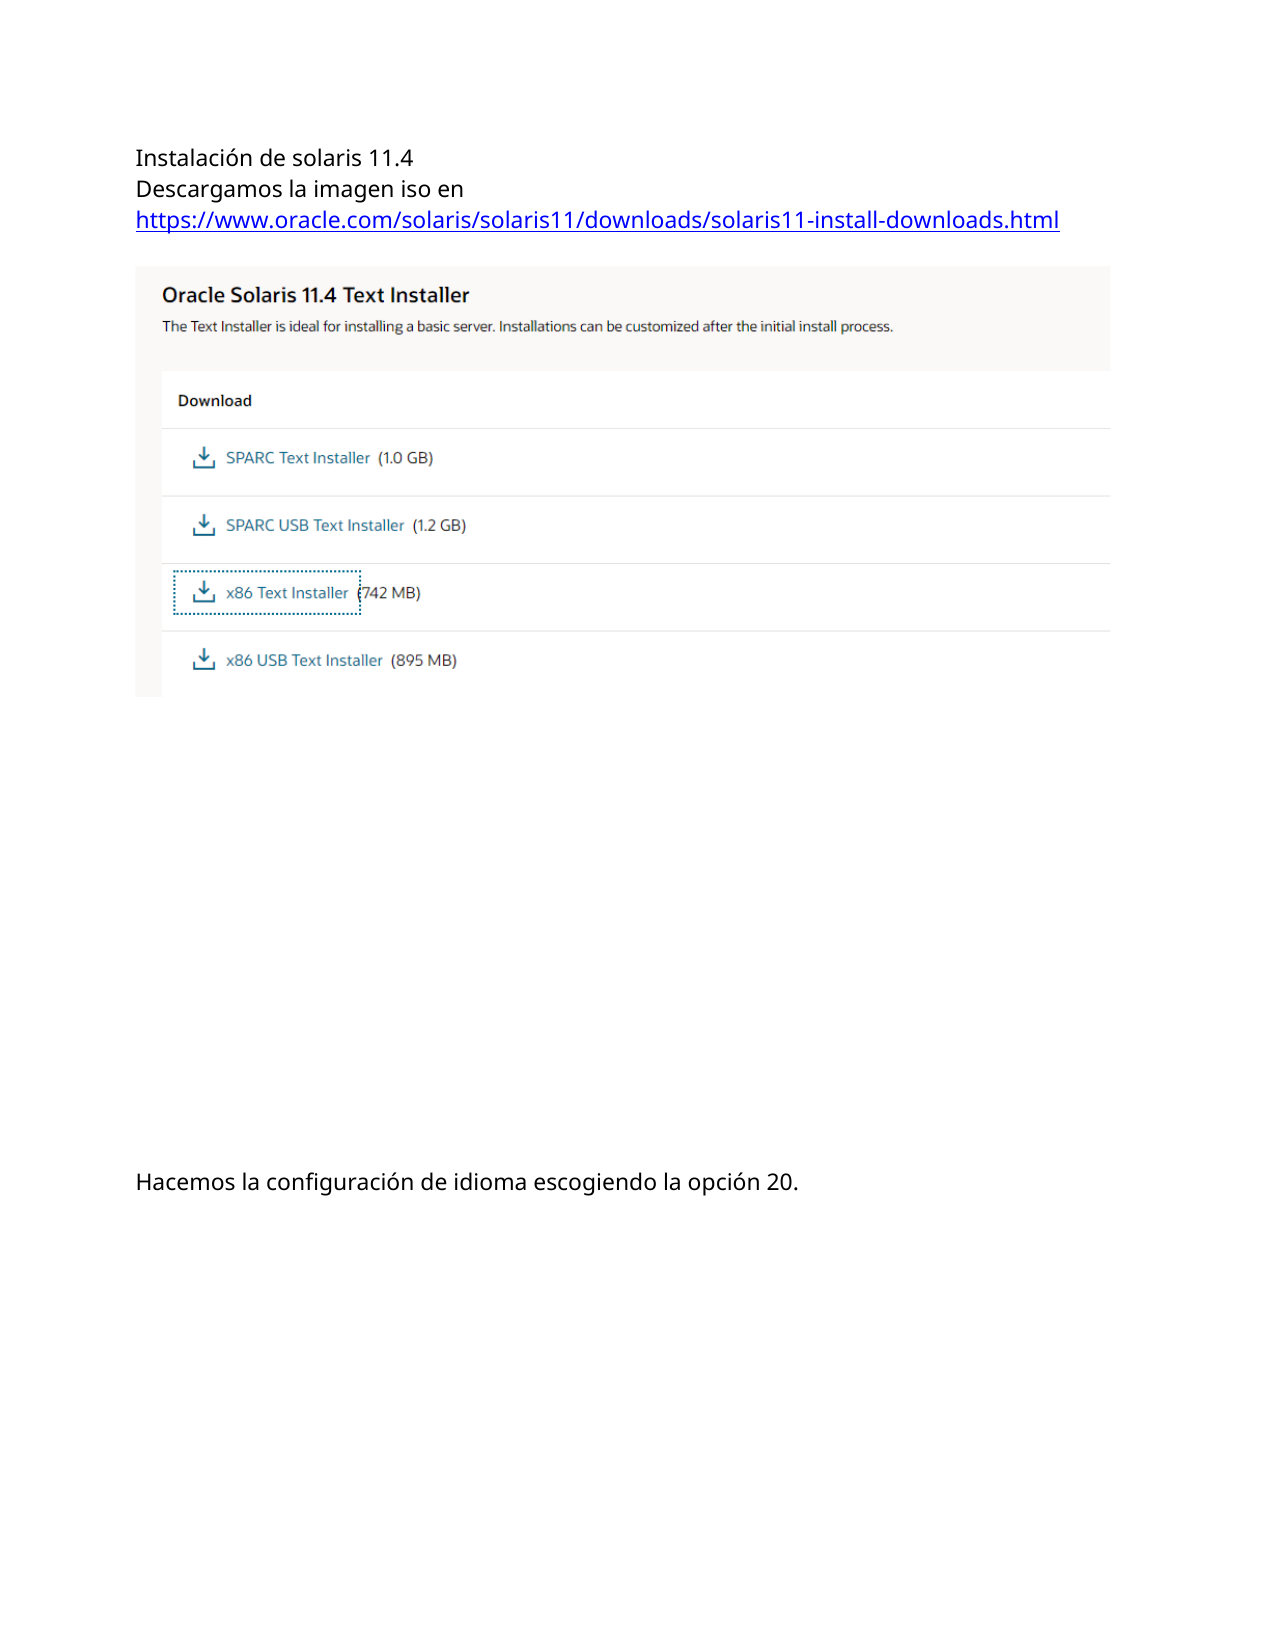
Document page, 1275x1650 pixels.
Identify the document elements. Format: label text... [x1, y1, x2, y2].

picture [135, 266, 1111, 697]
text Descargamos la imagen iso en https://www.oracle.com/solaris/solaris11/downloads/solaris11-install-downloads.html [135, 173, 1139, 235]
text Instalación de solaris 11.4 [135, 142, 1139, 173]
text Hacemos la configuración de idioma escogiendo la opción 20. [135, 1165, 1139, 1197]
